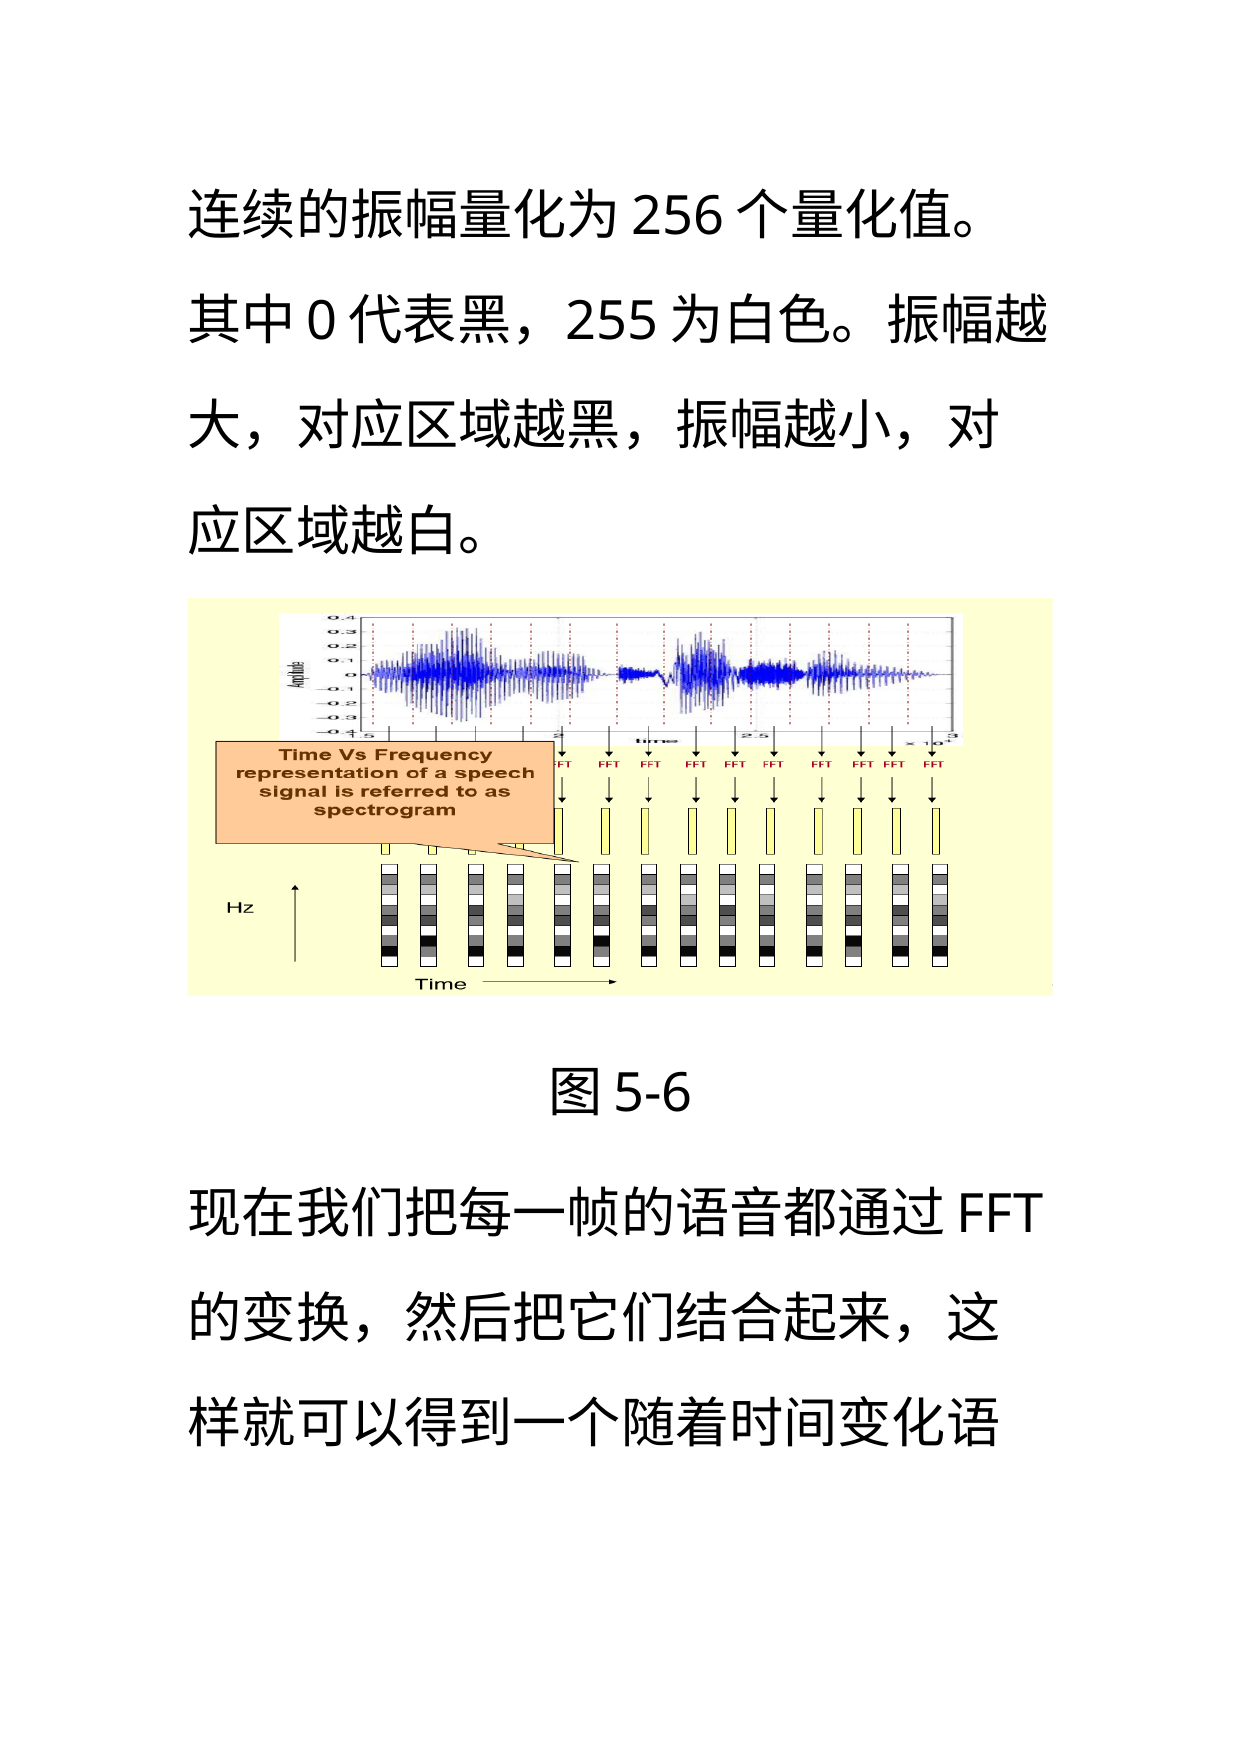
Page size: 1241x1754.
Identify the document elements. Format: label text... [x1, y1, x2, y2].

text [187, 1160, 1053, 1468]
picture [187, 598, 1053, 996]
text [187, 162, 1053, 575]
text 图5-6 [187, 1040, 1053, 1137]
